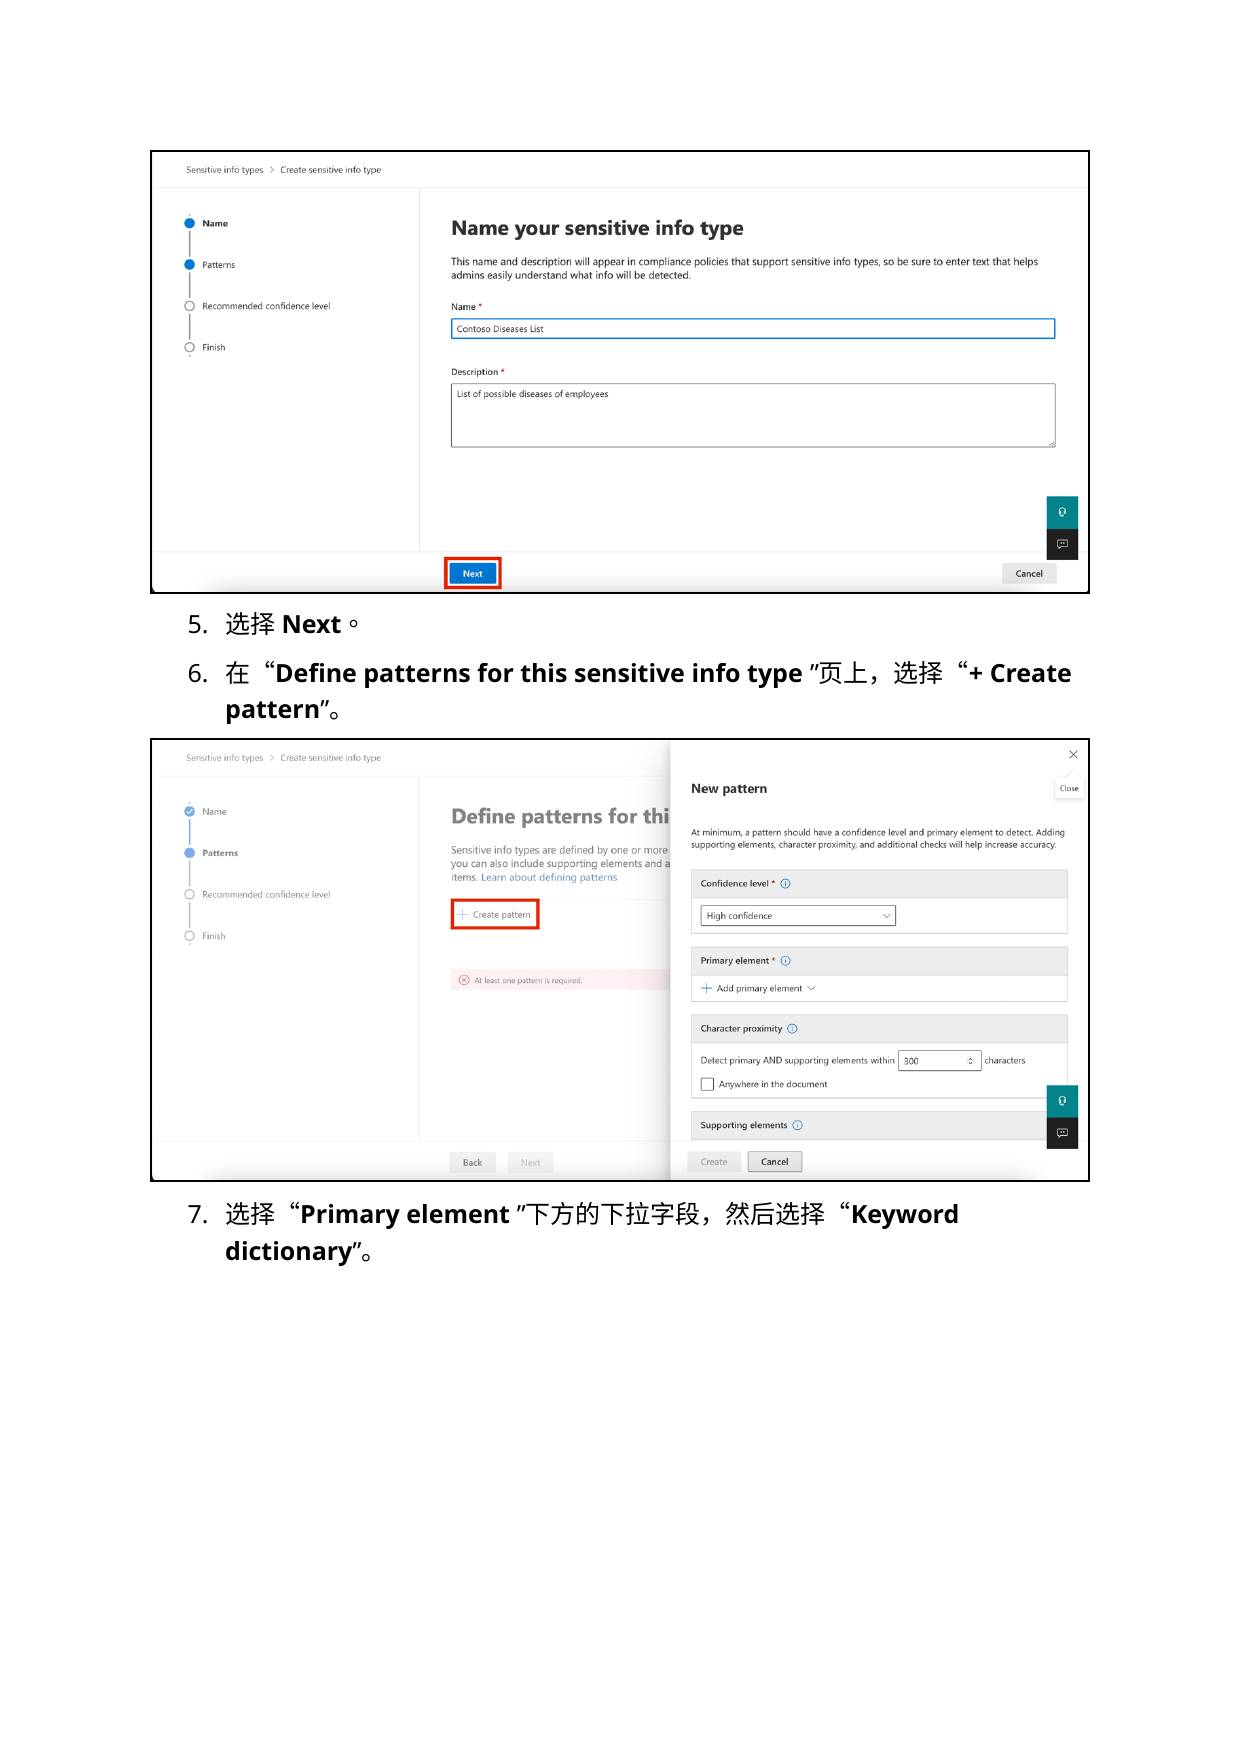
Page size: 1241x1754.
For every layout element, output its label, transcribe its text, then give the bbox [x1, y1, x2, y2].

list 选择“Primary element ”下方的下拉字段，然后选择“Keyword dictionary”。 [187, 1195, 1090, 1267]
list 在“Define patterns for this sensitive info type ”页上，选择“+ Create pattern”。 [187, 653, 1090, 726]
picture [152, 152, 1088, 592]
list 选择 Next。 [187, 607, 1090, 641]
picture [152, 740, 1088, 1180]
